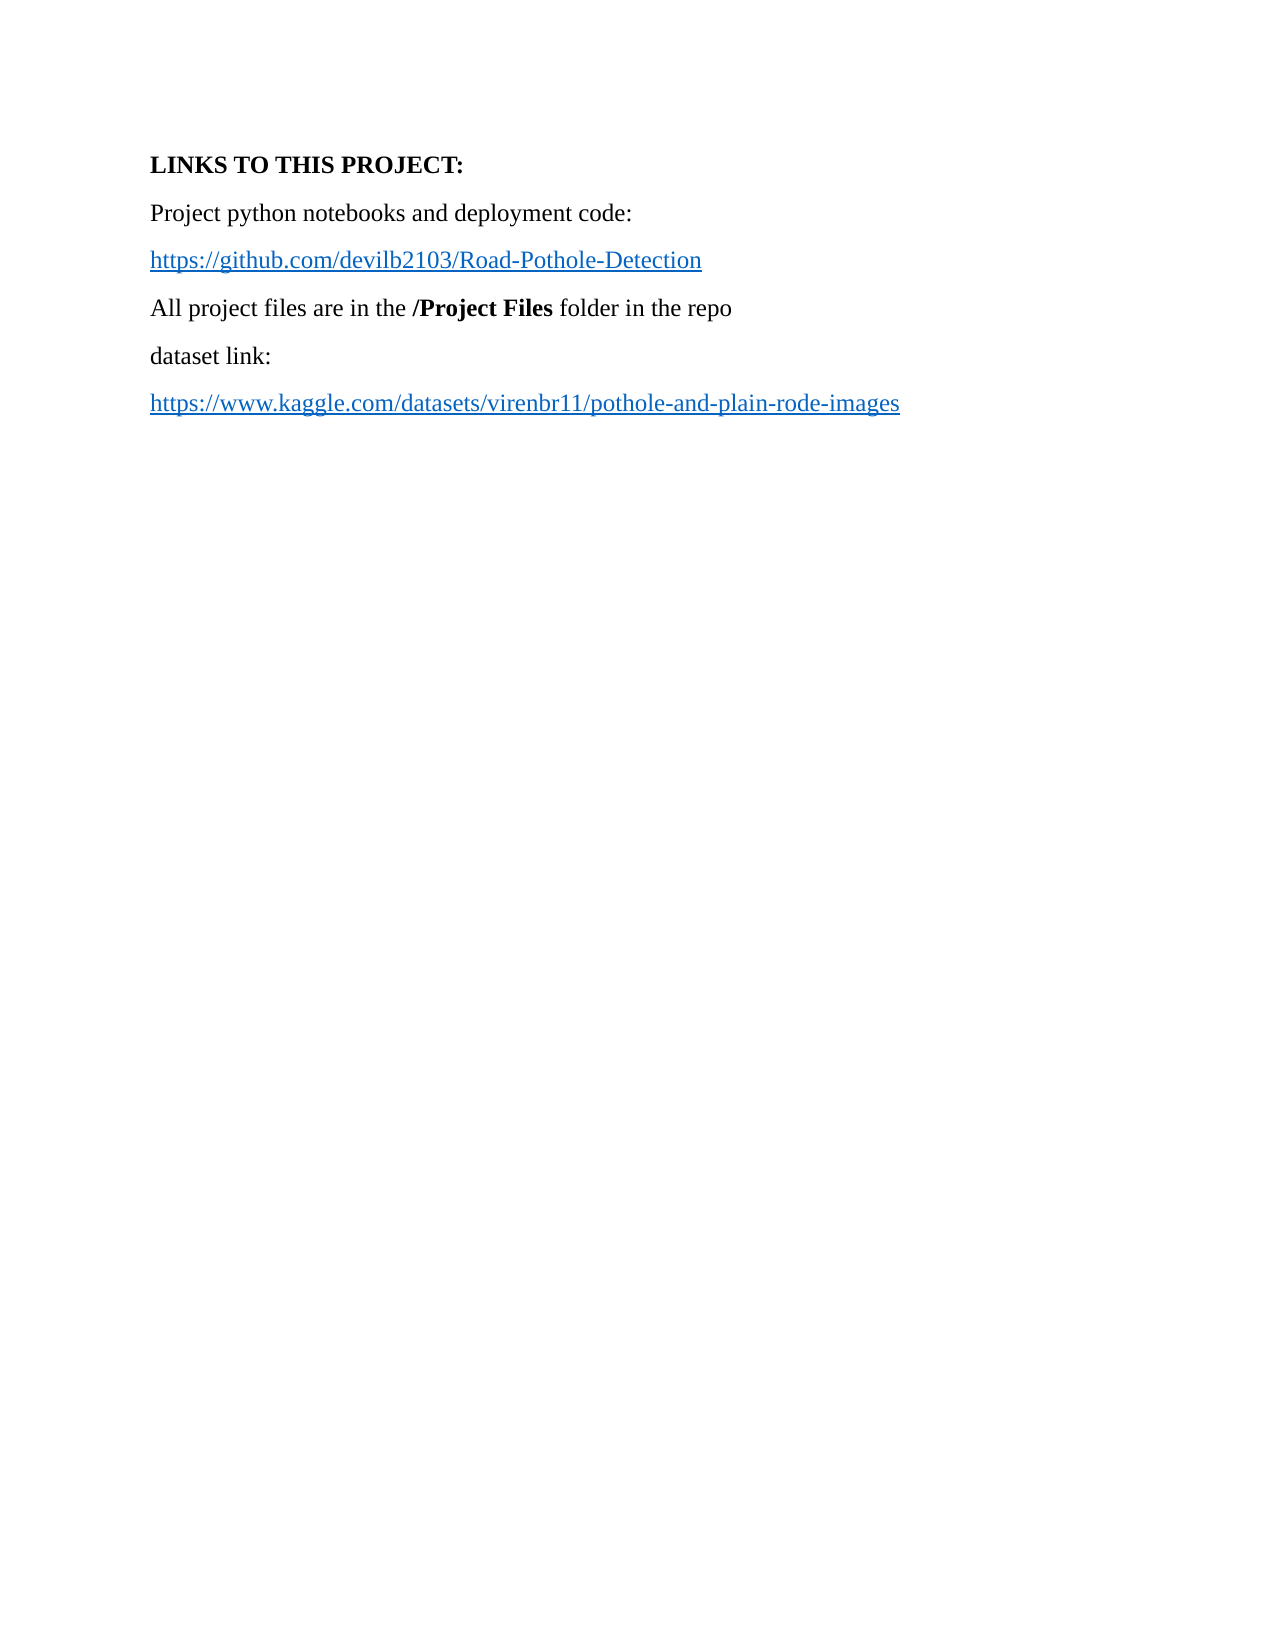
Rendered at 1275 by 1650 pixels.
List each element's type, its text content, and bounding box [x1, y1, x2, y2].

text dataset link: [150, 341, 1125, 369]
text Project python notebooks and deployment code: [150, 198, 1125, 226]
text https://github.com/devilb2103/Road-Pothole-Detection [150, 245, 1125, 274]
text https://www.kaggle.com/datasets/virenbr11/pothole-and-plain-rode-images [150, 388, 1125, 417]
text All project files are in the /Project Files folder in the repo [150, 293, 1125, 322]
text LINKS TO THIS PROJECT: [150, 150, 1125, 179]
